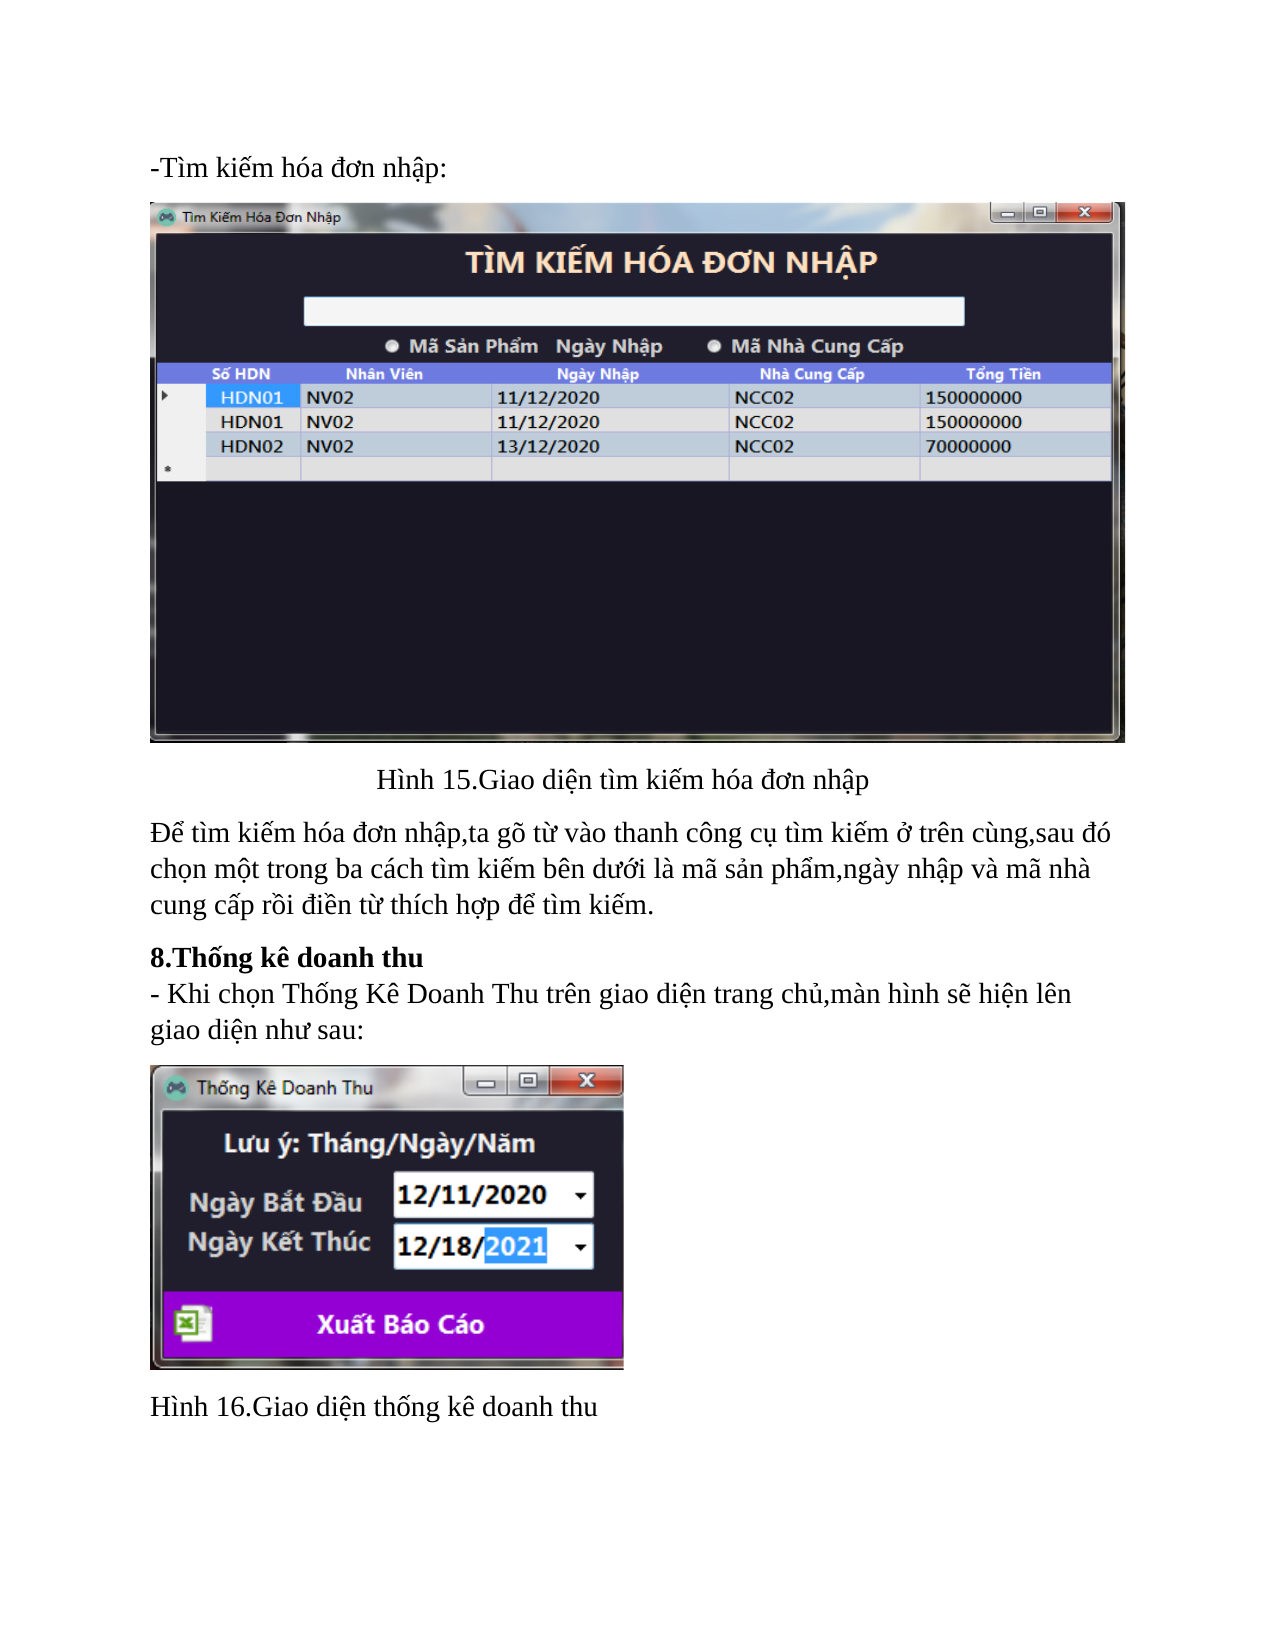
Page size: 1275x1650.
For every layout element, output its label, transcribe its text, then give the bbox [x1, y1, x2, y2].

text Hình 15.Giao diện tìm kiếm hóa đơn nhập [150, 762, 1125, 796]
picture [150, 1065, 624, 1370]
text Để tìm kiếm hóa đơn nhập,ta gõ từ vào thanh công cụ tìm kiếm ở trên cùng,sau đó chọn một trong ba cách tìm kiếm bên dưới là mã sản phẩm,ngày nhập và mã nhà cung cấp rồi điền từ thích hợp để tìm kiếm. [150, 815, 1125, 921]
text - Khi chọn Thống Kê Doanh Thu trên giao diện trang chủ,màn hình sẽ hiện lên giao diện như sau: [150, 976, 1125, 1046]
picture [150, 202, 1125, 743]
subtitle 8.Thống kê doanh thu [150, 940, 1125, 974]
text Hình 16.Giao diện thống kê doanh thu [150, 1389, 1125, 1423]
text -Tìm kiếm hóa đơn nhập: [150, 150, 1125, 183]
